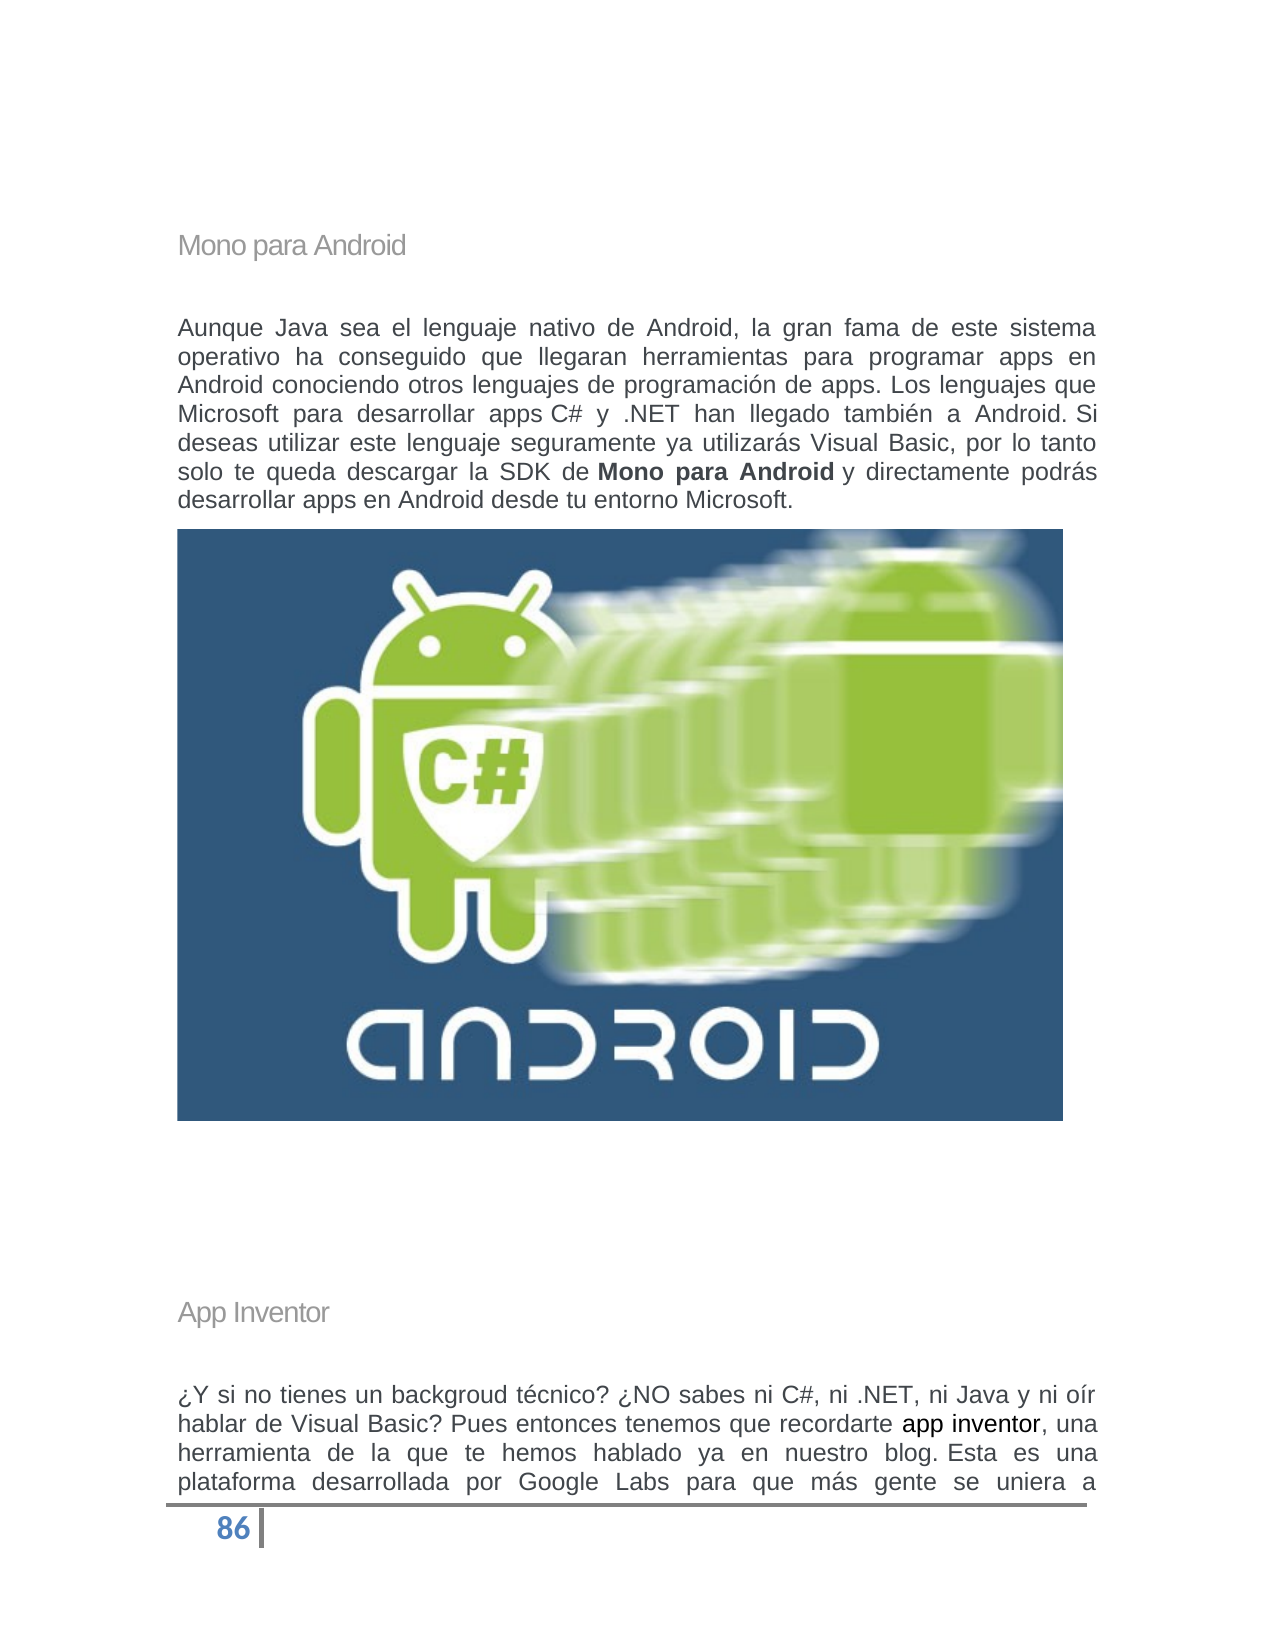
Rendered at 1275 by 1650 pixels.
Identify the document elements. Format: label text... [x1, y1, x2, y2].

subtitle App Inventor [177, 1295, 1098, 1329]
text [177, 1381, 1098, 1496]
subtitle Mono para Android [177, 228, 1098, 261]
text Aunque Java sea el lenguaje nativo de Android, la gran fama de este sistema operativo ha conseguido que llegaran herramientas para programar apps en Android conociendo otros lenguajes de programación de apps. Los lenguajes que Microsoft para desarrollar apps C# y .NET han llegado también a Android. Si deseas utilizar este lenguaje seguramente ya utilizarás Visual Basic, por lo tanto solo te queda descargar la SDK de Mono para Android y directamente podrás desarrollar apps en Android desde tu entorno Microsoft. [177, 313, 1098, 514]
picture [177, 529, 1063, 1121]
